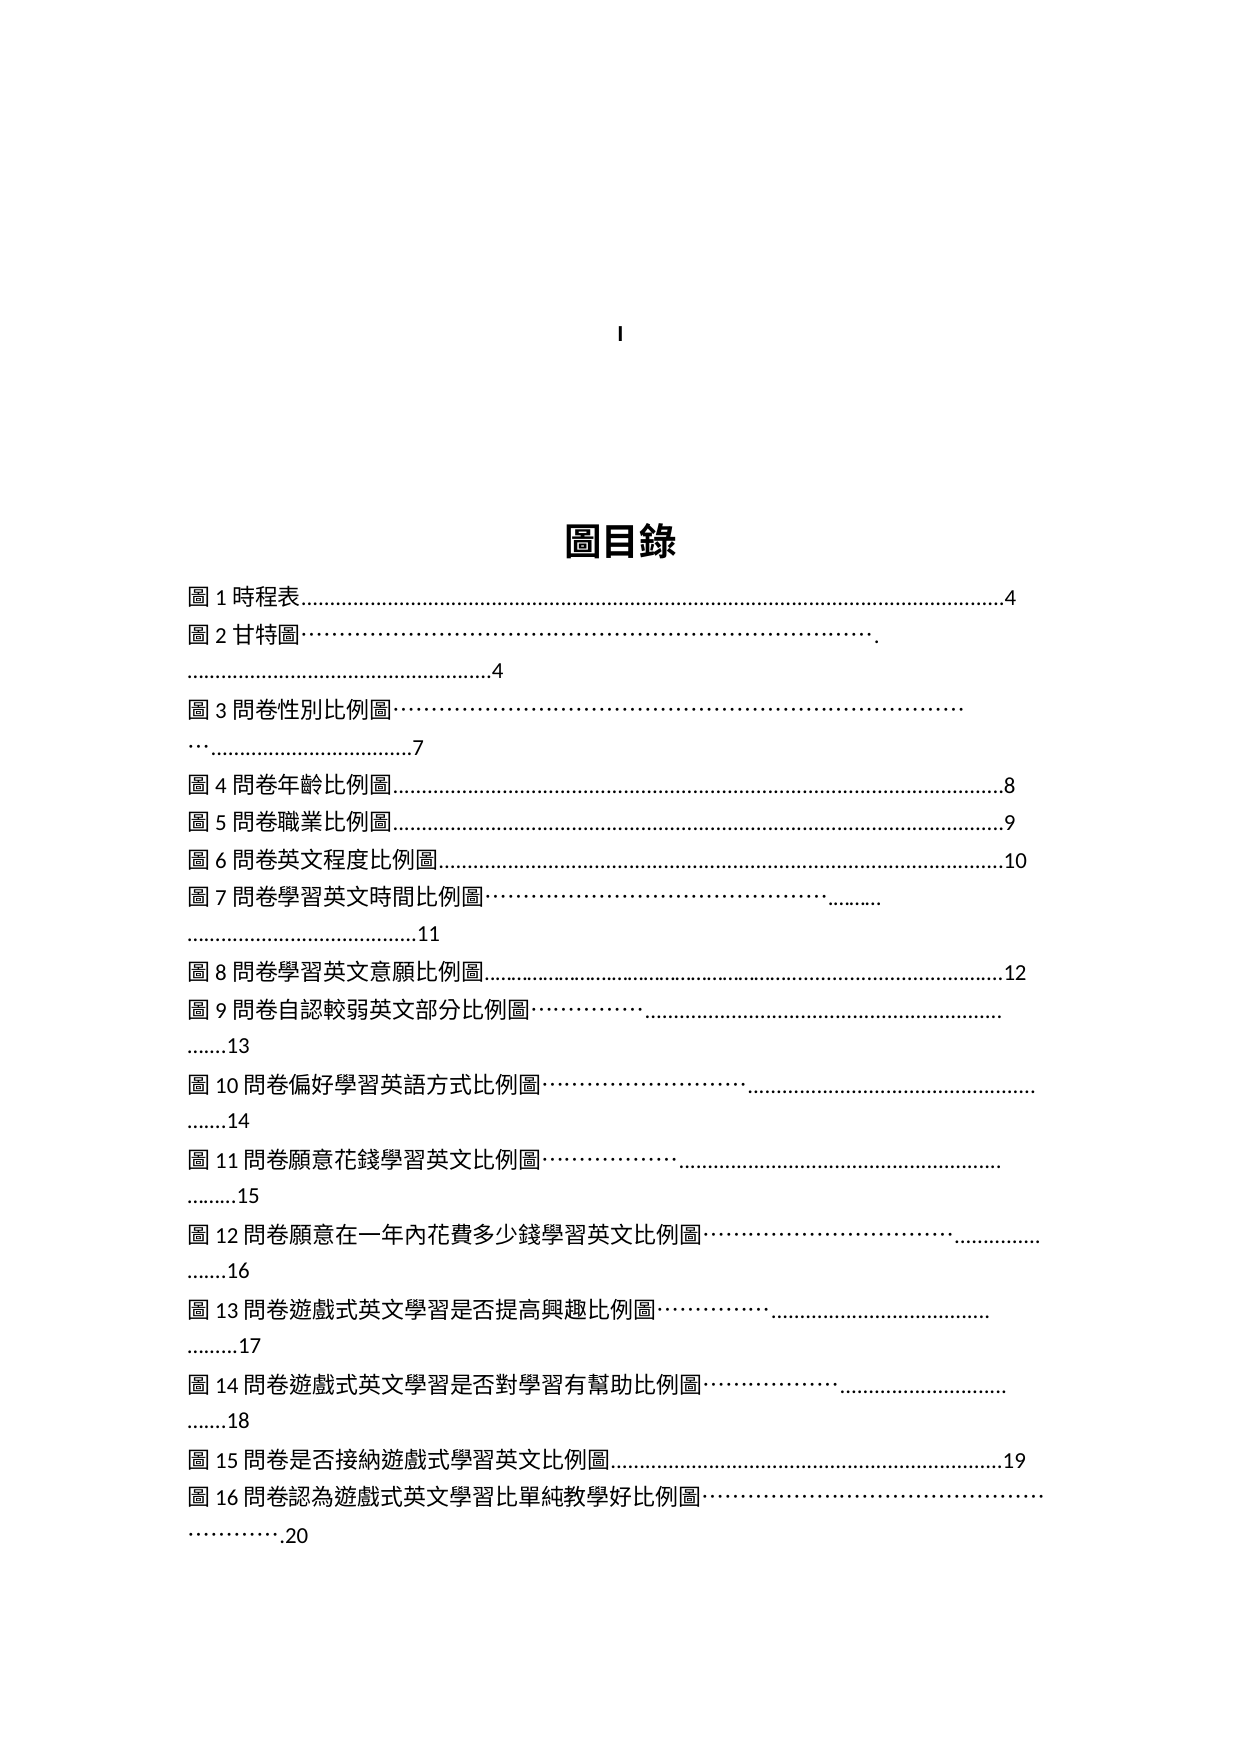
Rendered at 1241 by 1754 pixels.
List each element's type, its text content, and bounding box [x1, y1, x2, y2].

text 圖13 問卷遊戲式英文學習是否提高興趣比例圖……………......................................…......17 [187, 1289, 1053, 1364]
text 圖12 問卷願意在一年內花費多少錢學習英文比例圖……………………………...............…....16 [187, 1214, 1053, 1289]
text 圖4 問卷年齡比例圖..........................................................................................................8 [187, 764, 1053, 802]
text 圖5 問卷職業比例圖..........................................................................................................9 [187, 802, 1053, 839]
text 圖9 問卷自認較弱英文部分比例圖……………..............................................................…....13 [187, 989, 1053, 1064]
text 圖2 甘特圖………………………………………………………………….…..................................................4 [187, 614, 1053, 689]
text 圖11問卷願意花錢學習英文比例圖………………........................................................……...15 [187, 1139, 1053, 1214]
text 圖3 問卷性別比例圖……………………………………………………………………...................................7 [187, 689, 1053, 764]
text 圖14 問卷遊戲式英文學習是否對學習有幫助比例圖……………….............................…....18 [187, 1364, 1053, 1439]
text 圖目錄 [187, 502, 1053, 577]
text 圖8 問卷學習英文意願比例圖..………………….……………………………...............................…....12 [187, 952, 1053, 989]
text 圖15 問卷是否接納遊戲式學習英文比例圖....................................................................19 [187, 1439, 1053, 1477]
text 圖10問卷偏好學習英語方式比例圖………………………..................................................…....14 [187, 1064, 1053, 1139]
text 圖1 時程表..........................................................................................................................4 [187, 577, 1053, 614]
text I [187, 314, 1053, 352]
text 圖6 問卷英文程度比例圖..................................................................................................10 [187, 839, 1053, 877]
text 圖16問卷認為遊戲式英文學習比單純教學好比例圖………………………………………………….20 [187, 1477, 1053, 1552]
text 圖7 問卷學習英文時間比例圖……………………………………….………….....................................11 [187, 877, 1053, 952]
